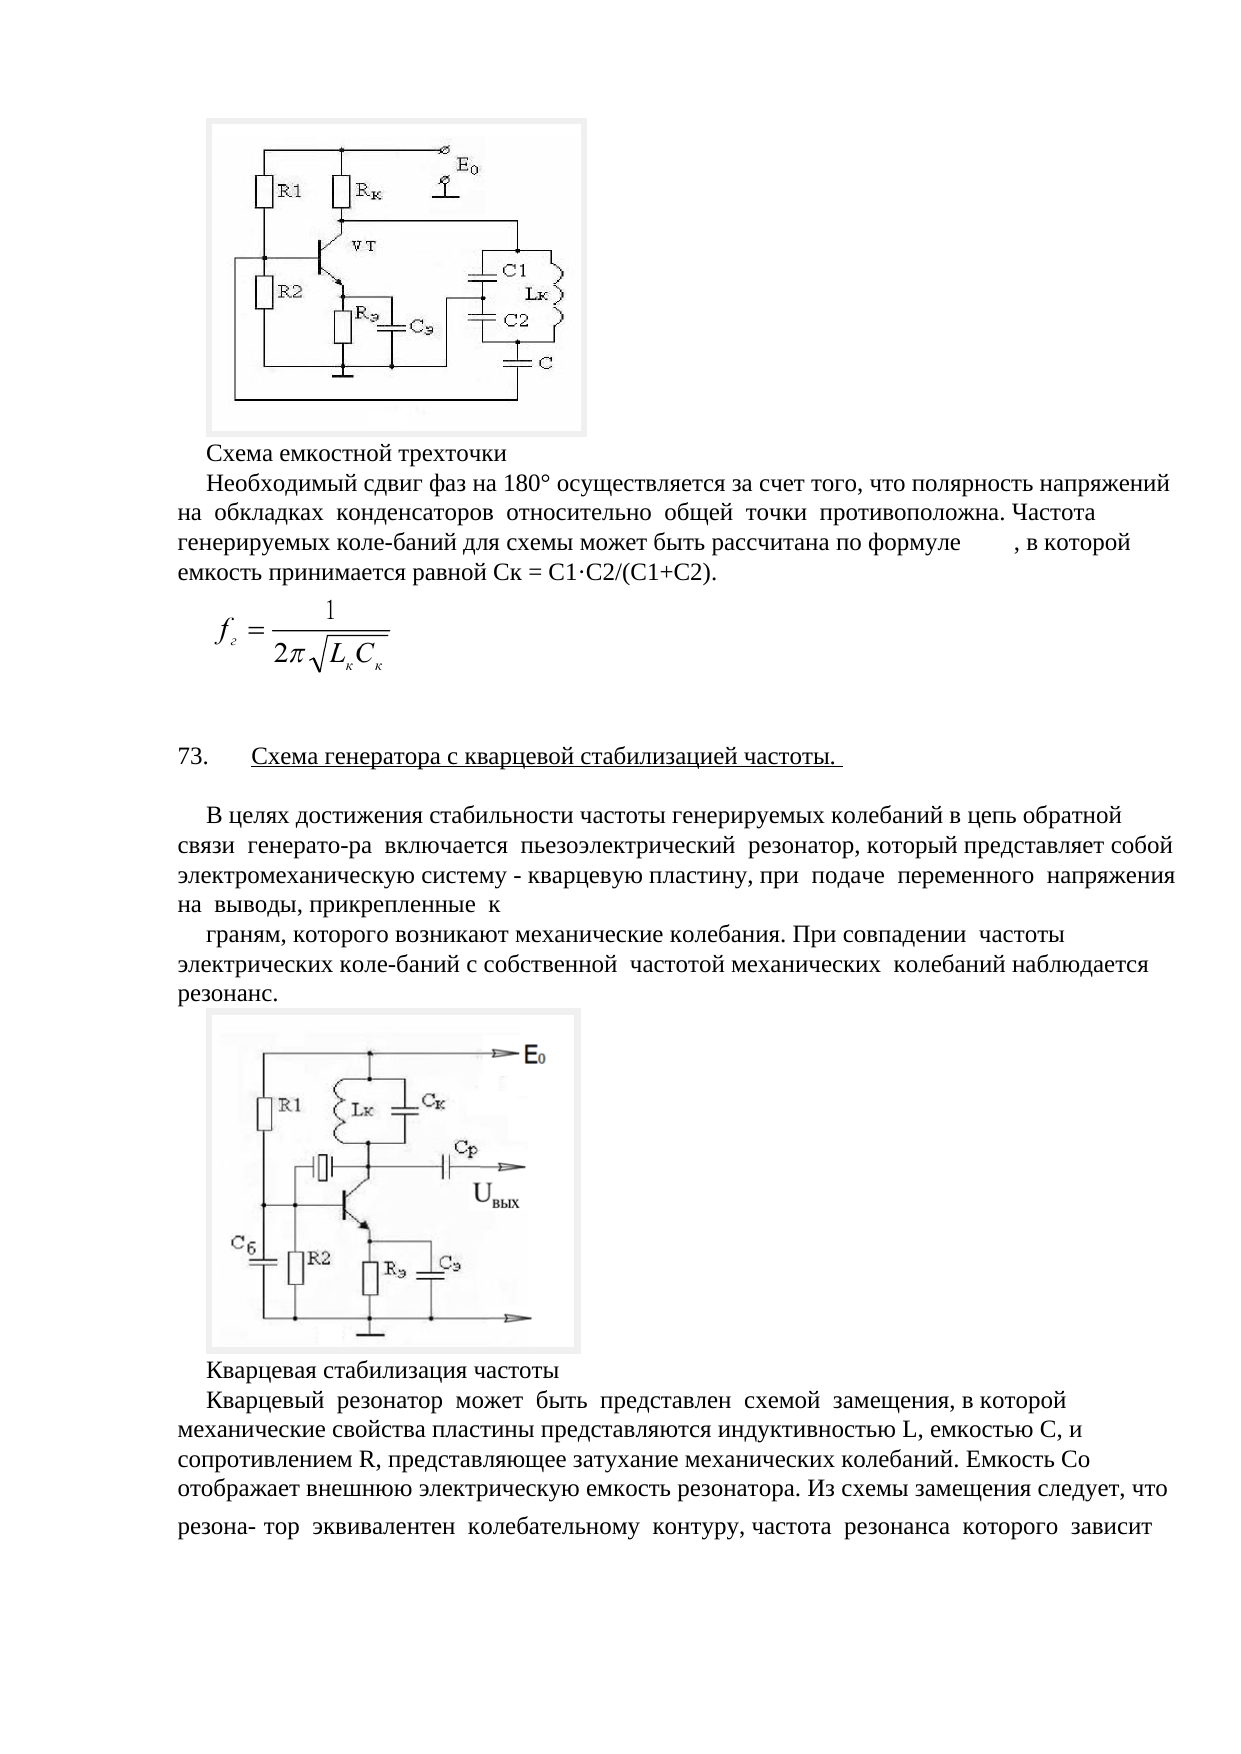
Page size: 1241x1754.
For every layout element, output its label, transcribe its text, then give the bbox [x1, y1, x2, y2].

text Схема емкостной трехточки [177, 438, 1178, 467]
picture [212, 1015, 574, 1347]
picture [212, 124, 581, 431]
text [177, 1385, 1178, 1543]
picture [205, 586, 393, 680]
text В целях достижения стабильности частоты генерируемых колебаний в цепь обратной связи генерато-ра включается пьезоэлектрический резонатор, который представляет собой электромеханическую систему - кварцевую пластину, при подаче переменного напряжения на выводы, прикрепленные к [177, 801, 1178, 918]
list Схема генератора с кварцевой стабилизацией частоты. [177, 741, 1178, 769]
text Кварцевая стабилизация частоты [177, 1355, 1178, 1383]
text Необходимый сдвиг фаз на 180° осуществляется за счет того, что полярность напряжений на обкладках конденсаторов относительно общей точки противоположна. Частота генерируемых коле-баний для схемы может быть рассчитана по формуле , в которой емкость принимается равной Ск = С1·С2/(С1+С2). [177, 468, 1178, 585]
text граням, которого возникают механические колебания. При совпадении частоты электрических коле-баний с собственной частотой механических колебаний наблюдается резонанс. [177, 919, 1178, 1007]
